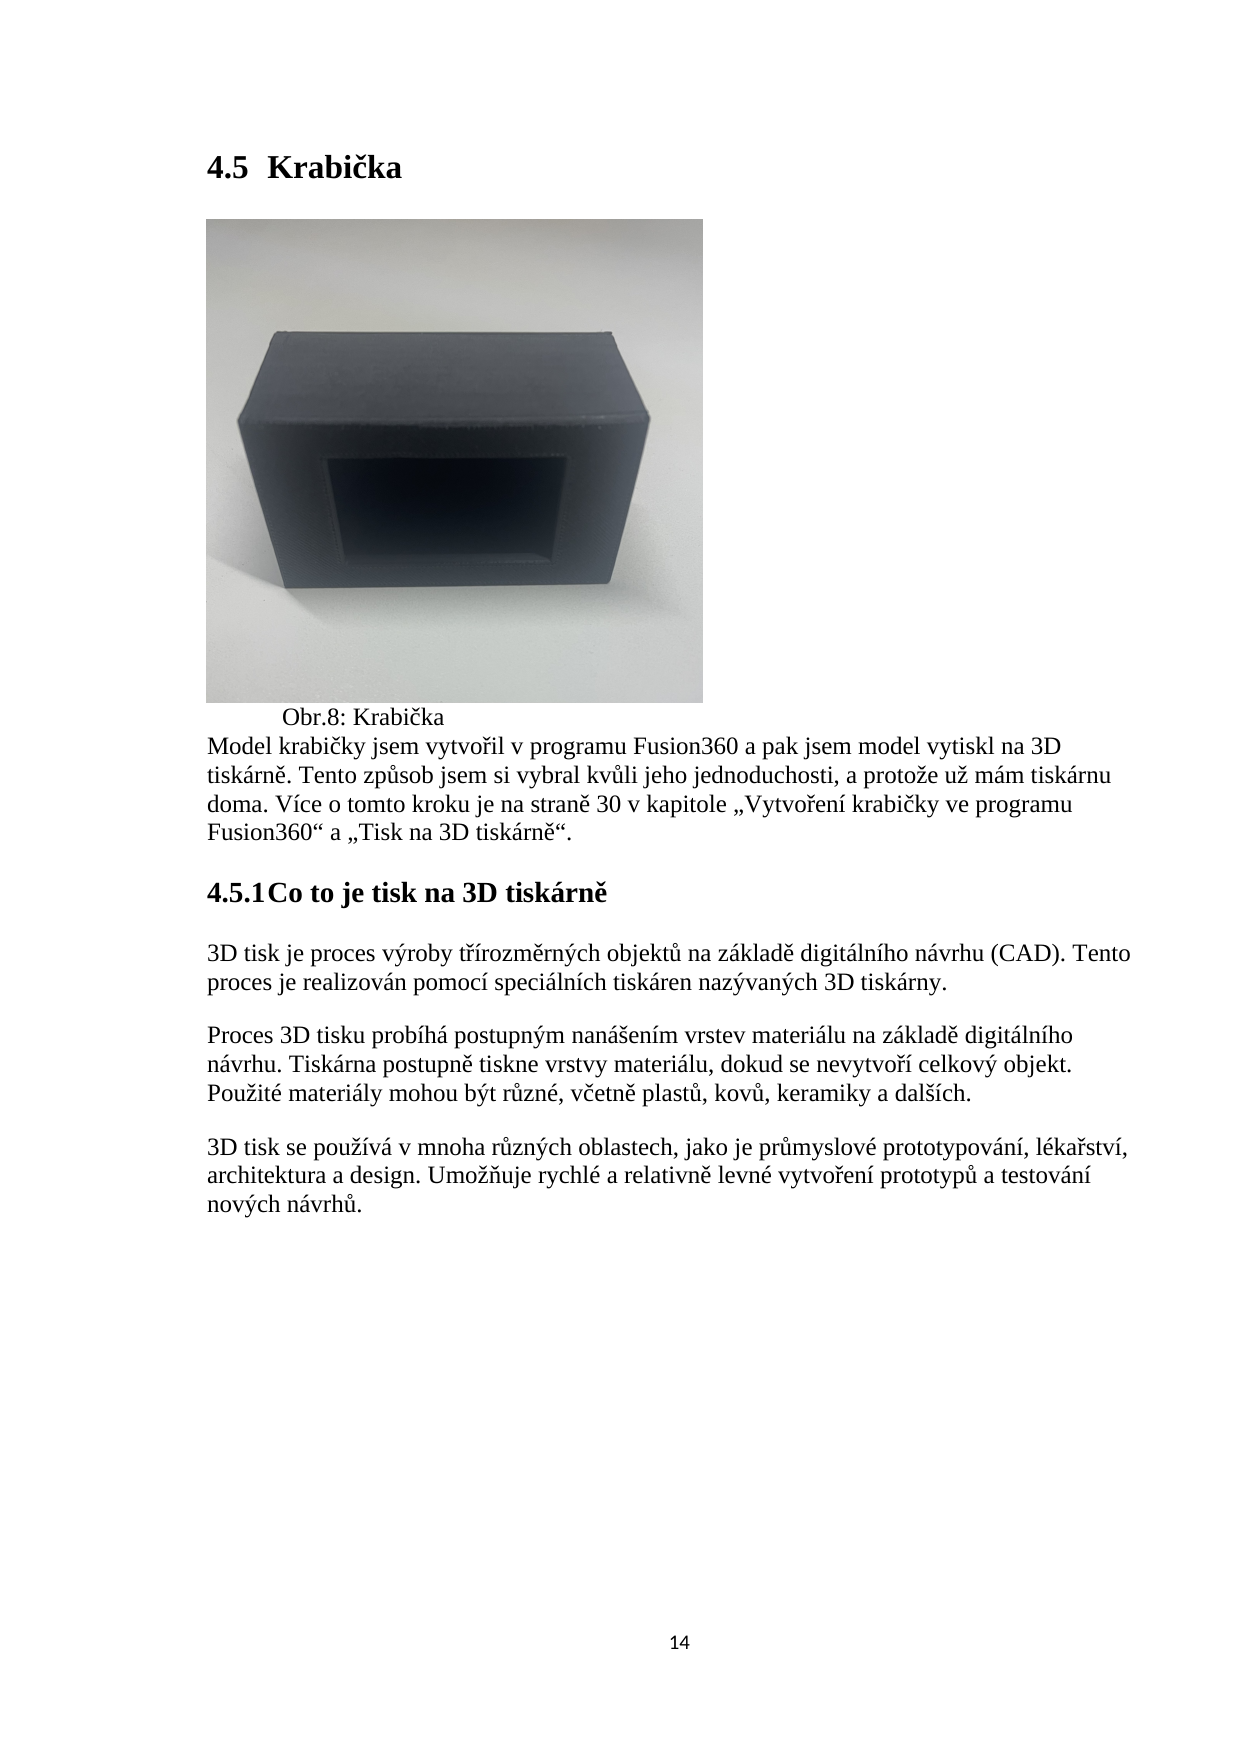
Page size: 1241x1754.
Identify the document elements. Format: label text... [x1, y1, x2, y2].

picture [206, 219, 703, 703]
subtitle Krabička [207, 148, 1152, 186]
list Obr.8: Krabička [282, 702, 1152, 731]
text 3D tisk se používá v mnoha různých oblastech, jako je průmyslové prototypování, lékařství, architektura a design. Umožňuje rychlé a relativně levné vytvoření prototypů a testování nových návrhů. [207, 1132, 1152, 1218]
subtitle Co to je tisk na 3D tiskárně [207, 875, 1152, 909]
text 3D tisk je proces výroby třírozměrných objektů na základě digitálního návrhu (CAD). Tento proces je realizován pomocí speciálních tiskáren nazývaných 3D tiskárny. [207, 938, 1152, 996]
text Model krabičky jsem vytvořil v programu Fusion360 a pak jsem model vytiskl na 3D tiskárně. Tento způsob jsem si vybral kvůli jeho jednoduchosti, a protože už mám tiskárnu doma. Více o tomto kroku je na straně 30 v kapitole „Vytvoření krabičky ve programu Fusion360“ a „Tisk na 3D tiskárně“. [207, 731, 1152, 846]
text Proces 3D tisku probíhá postupným nanášením vrstev materiálu na základě digitálního návrhu. Tiskárna postupně tiskne vrstvy materiálu, dokud se nevytvoří celkový objekt. Použité materiály mohou být různé, včetně plastů, kovů, keramiky a dalších. [207, 1021, 1152, 1107]
